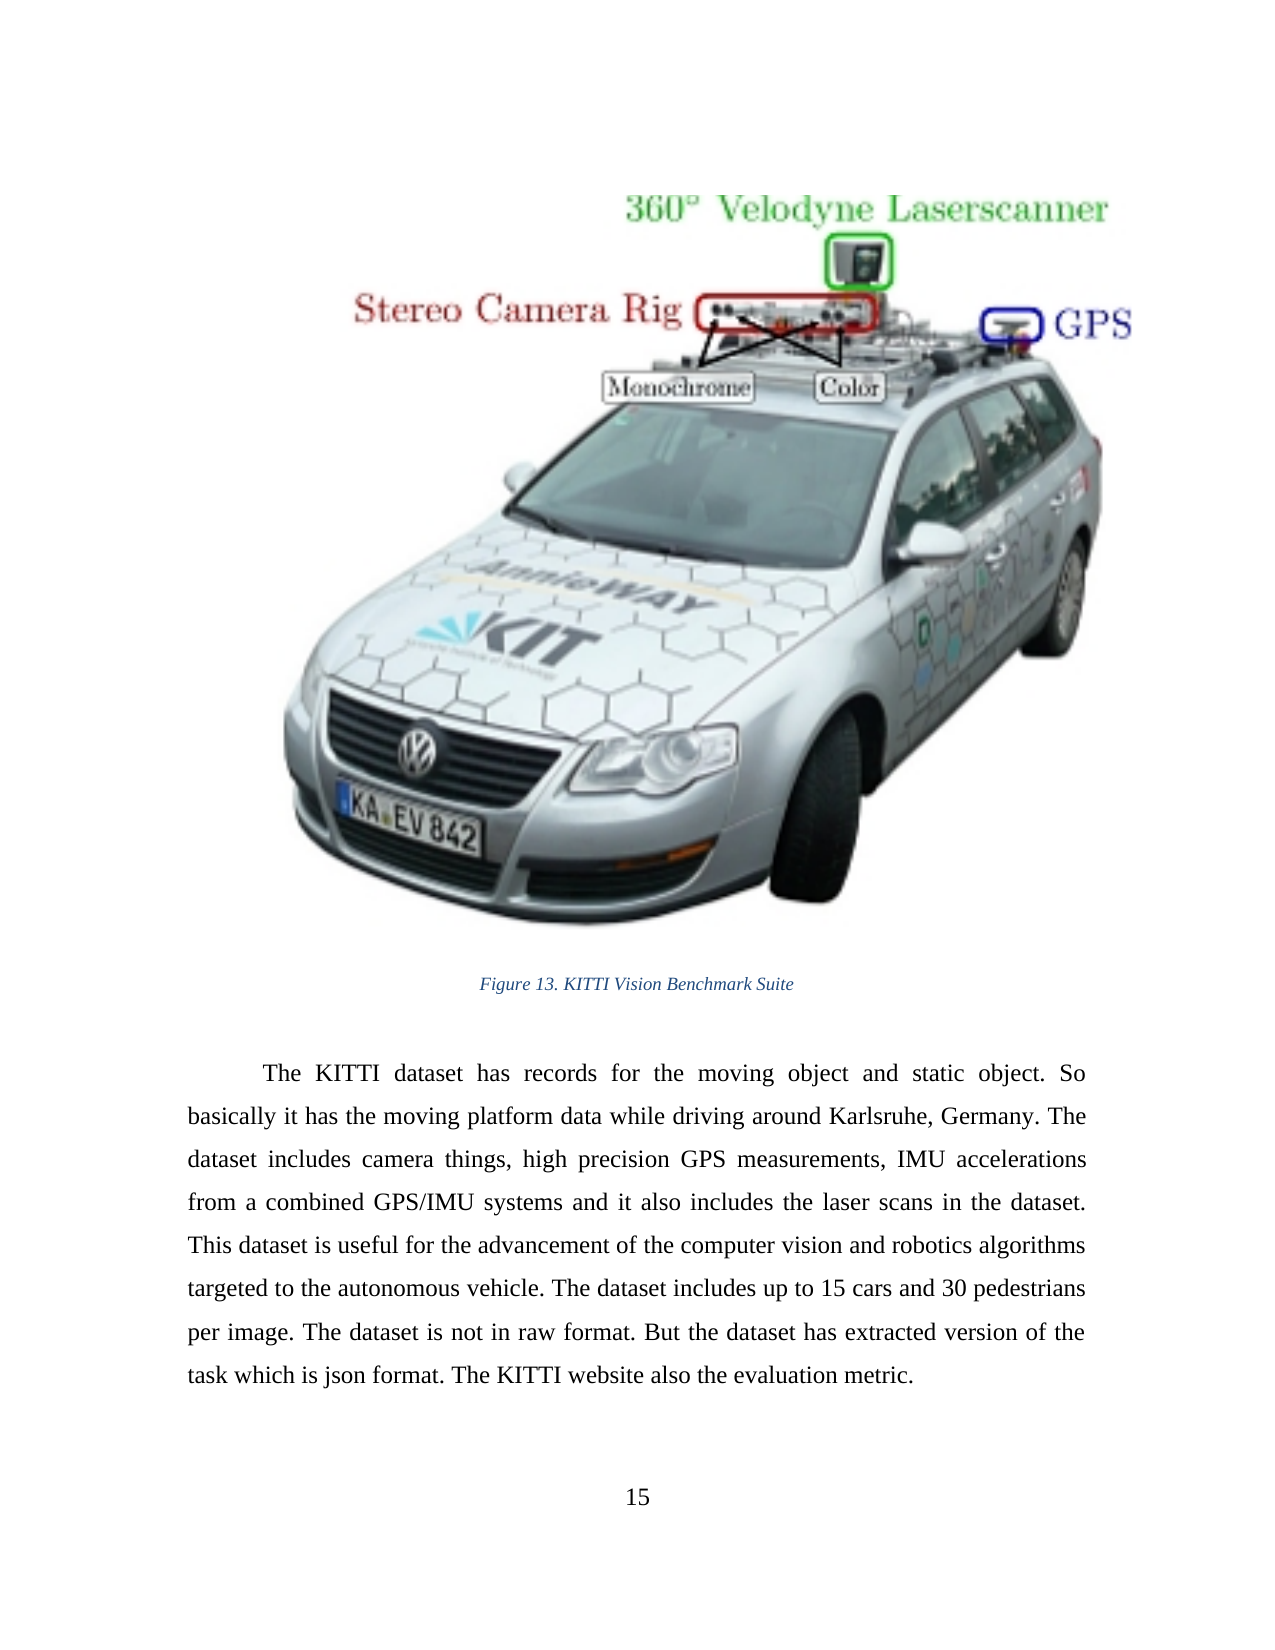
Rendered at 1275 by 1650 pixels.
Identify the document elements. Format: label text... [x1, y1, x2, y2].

picture [262, 195, 1143, 958]
text The KITTI dataset has records for the moving object and static object. So basically it has the moving platform data while driving around Karlsruhe, Germany. The dataset includes camera things, high precision GPS measurements, IMU accelerations from a combined GPS/IMU systems and it also includes the laser scans in the dataset. This dataset is useful for the advancement of the computer vision and robotics algorithms targeted to the autonomous vehicle. The dataset includes up to 15 cars and 30 pedestrians per image. The dataset is not in raw format. But the dataset has extracted version of the task which is json format. The KITTI website also the evaluation metric. [187, 1058, 1087, 1388]
text Figure . KITTI Vision Benchmark Suite [187, 972, 1087, 994]
